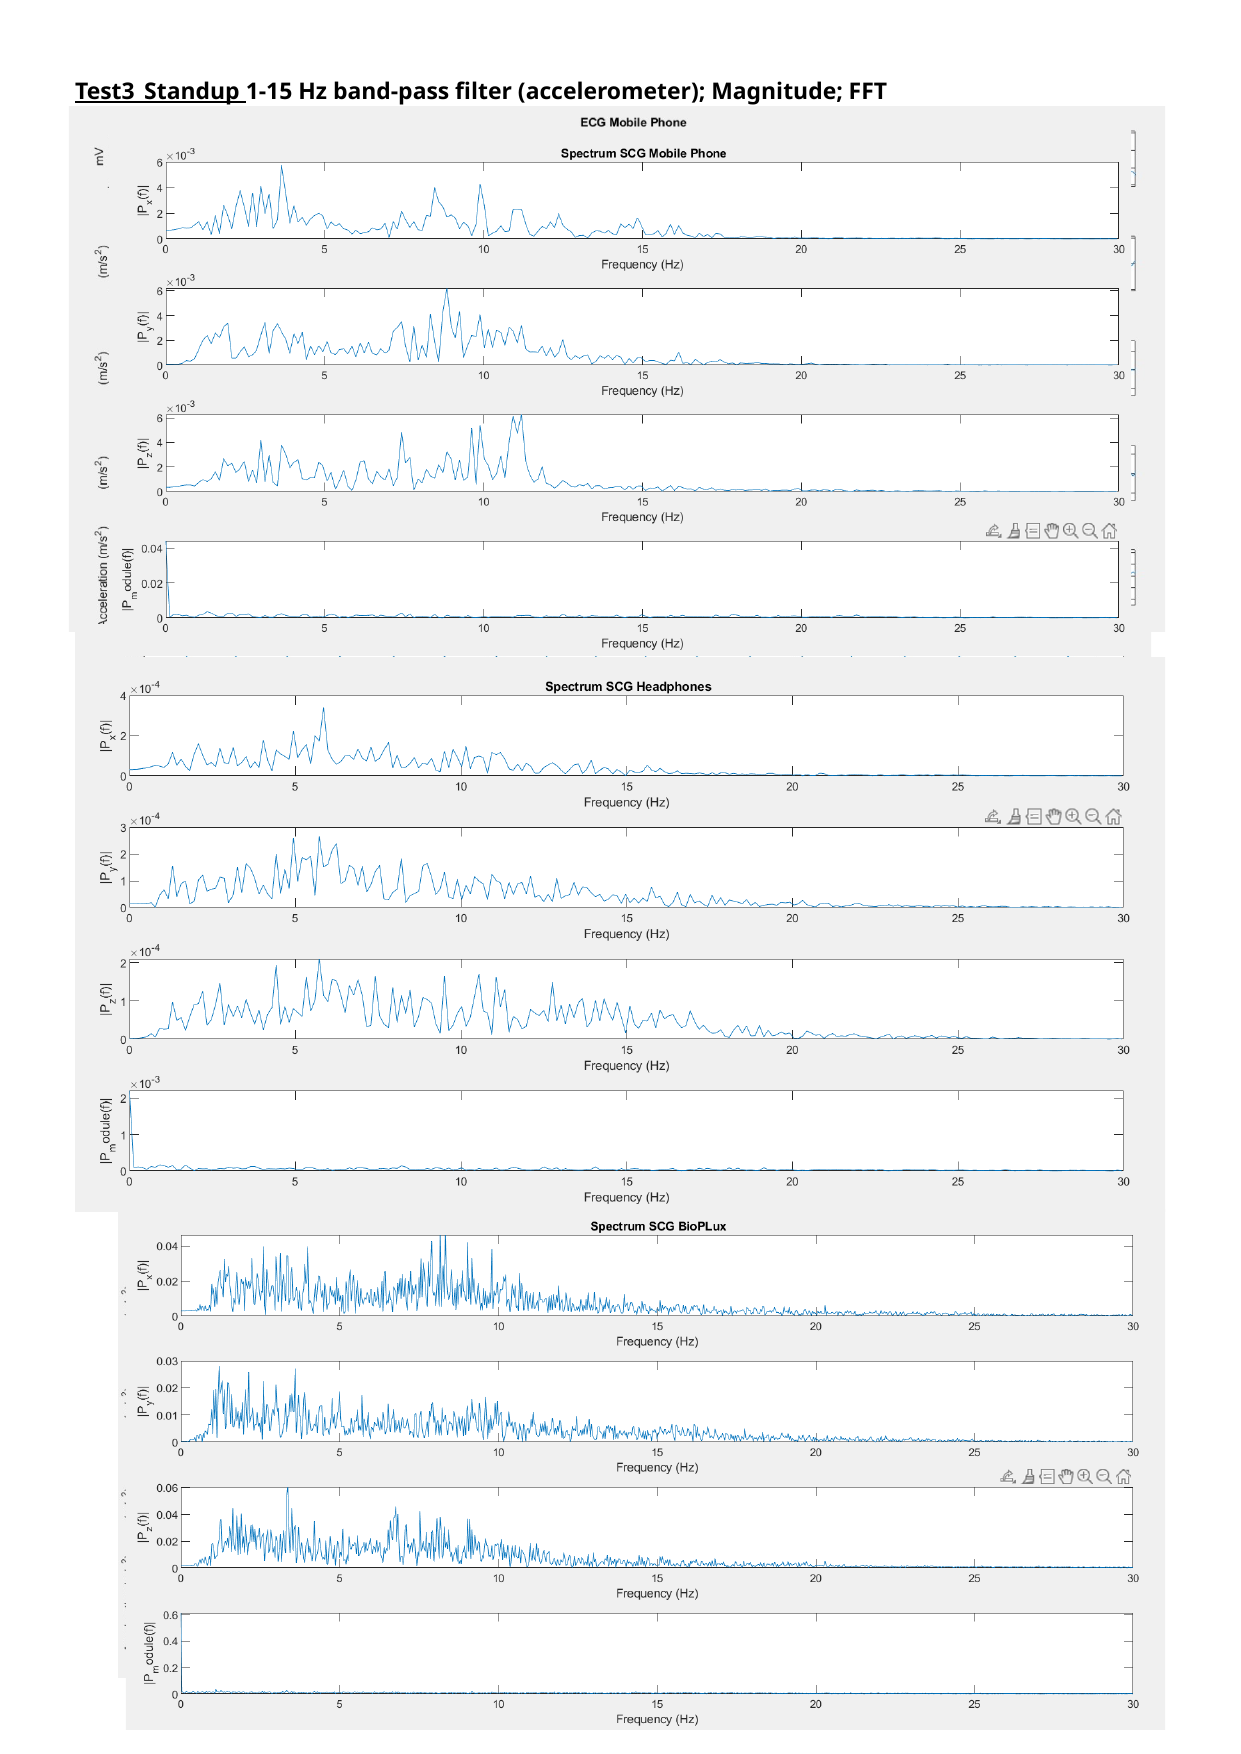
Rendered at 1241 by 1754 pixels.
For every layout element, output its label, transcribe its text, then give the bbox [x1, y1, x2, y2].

picture [68, 106, 1166, 1730]
text Test3_Standup 1-15 Hz band-pass filter (accelerometer); Magnitude; FFT [75, 75, 1165, 106]
